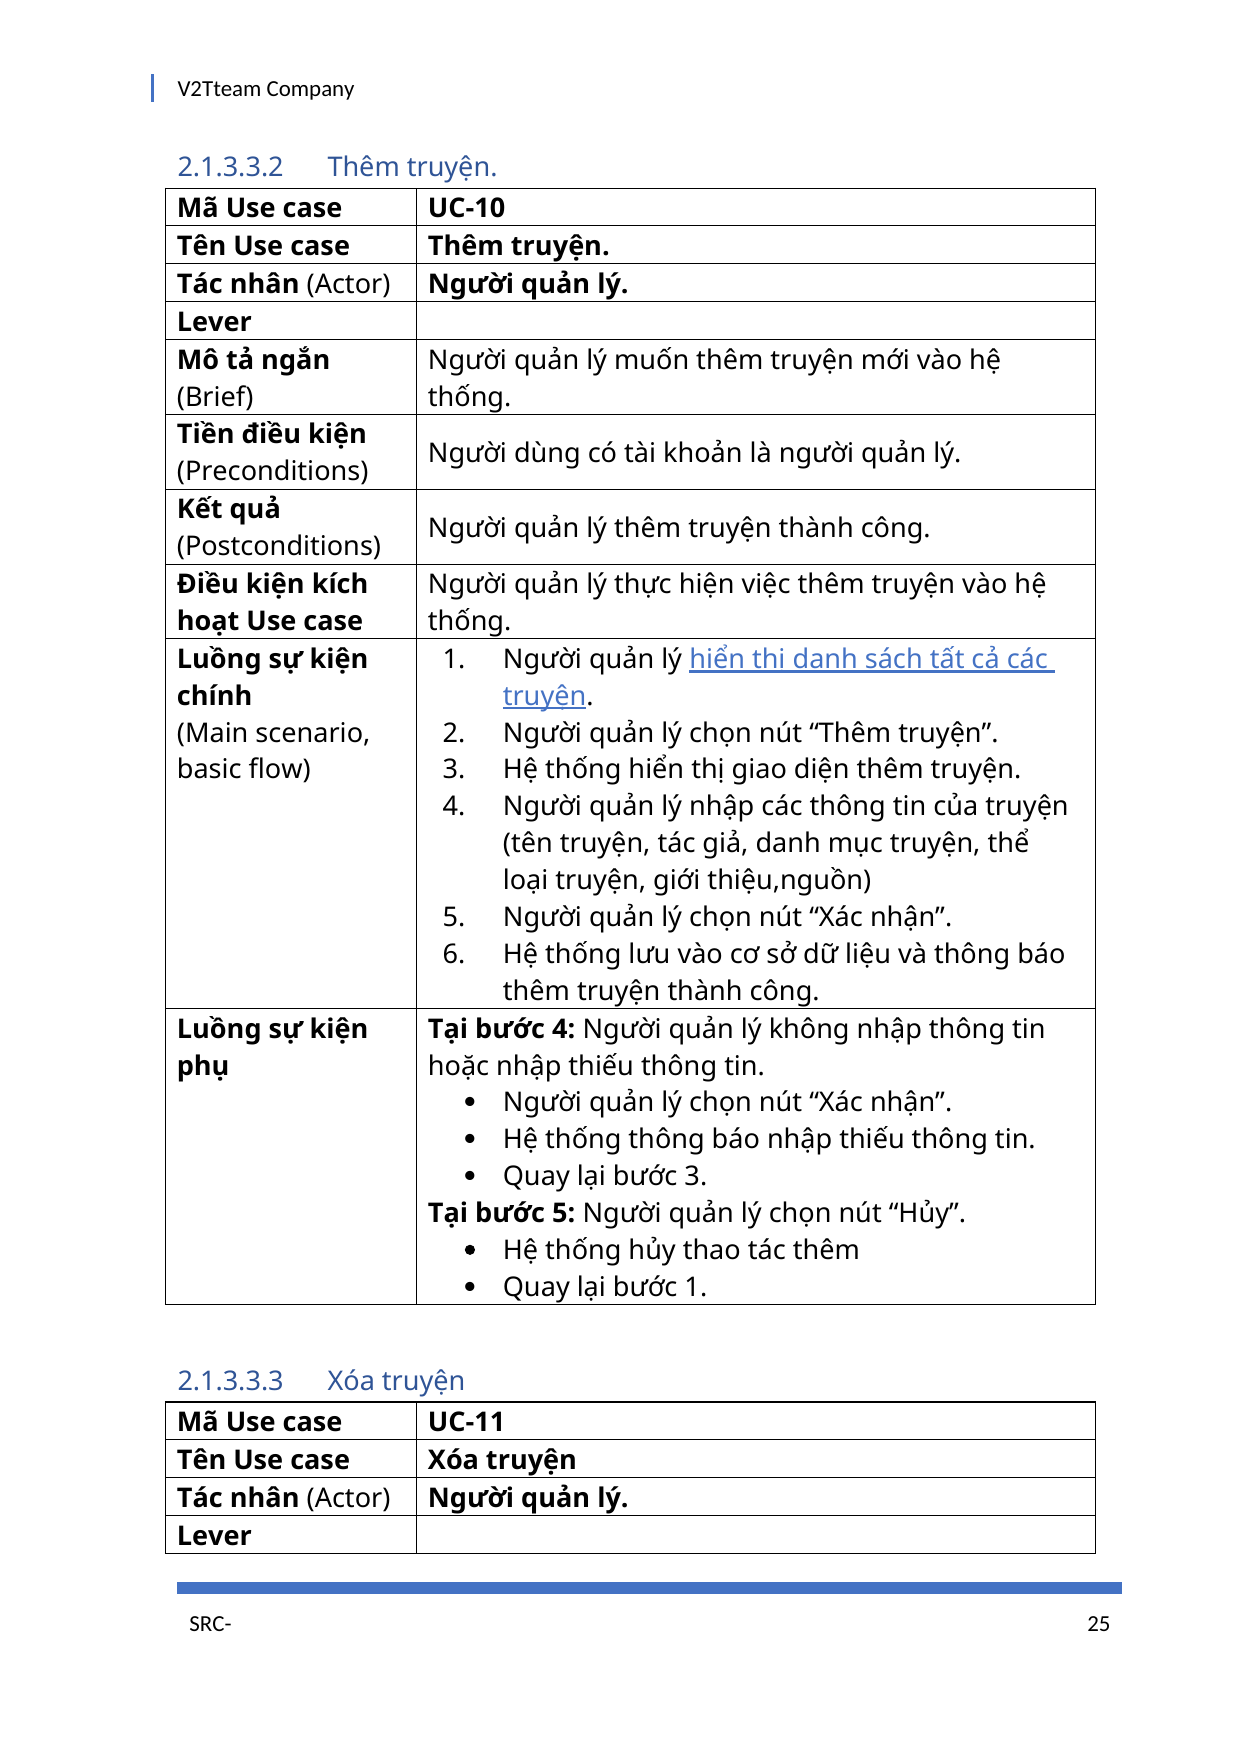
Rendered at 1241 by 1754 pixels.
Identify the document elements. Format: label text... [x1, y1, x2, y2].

table_cell Người quản lý. [417, 264, 1095, 301]
table_cell Tên Use case [166, 226, 416, 263]
table_cell [417, 302, 1095, 339]
table_header Mã Use case [166, 1403, 416, 1439]
table_cell Điều kiện kích hoạt Use case [166, 565, 416, 638]
table_cell Người quản lý thêm truyện thành công. [417, 490, 1095, 563]
subtitle Xóa truyện [177, 1362, 1122, 1398]
table_cell [417, 1516, 1095, 1553]
subtitle Thêm truyện. [177, 148, 1122, 184]
table_header UC-11 [417, 1403, 1095, 1439]
table_cell Tiền điều kiện (Preconditions) [166, 415, 416, 489]
table_cell Thêm truyện. [417, 226, 1095, 263]
table_cell Luồng sự kiện phụ [166, 1009, 416, 1304]
table_cell Lever [166, 1516, 416, 1553]
table_cell Tác nhân (Actor) [166, 1478, 416, 1515]
table_cell Xóa truyện [417, 1440, 1095, 1477]
table_header Mã Use case [166, 189, 416, 225]
table_cell Mô tả ngắn (Brief) [166, 340, 416, 414]
table_cell Tại bước 4: Người quản lý không nhập thông tin hoặc nhập thiếu thông tin. Người quản lý chọn nút “Xác nhận”. Hệ thống thông báo nhập thiếu thông tin. Quay lại bước 3. Tại bước 5: Người quản lý chọn nút “Hủy”. Hệ thống hủy thao tác thêm Quay lại bước 1. [417, 1009, 1095, 1304]
table_cell Kết quả (Postconditions) [166, 490, 416, 563]
table_cell Luồng sự kiện chính (Main scenario, basic flow) [166, 639, 416, 1008]
table_cell Người dùng có tài khoản là người quản lý. [417, 415, 1095, 489]
table_cell Lever [166, 302, 416, 339]
table_cell Người quản lý. [417, 1478, 1095, 1515]
table_cell Người quản lý hiển thị danh sách tất cả các truyện. Người quản lý chọn nút “Thêm truyện”. Hệ thống hiển thị giao diện thêm truyện. Người quản lý nhập các thông tin của truyện (tên truyện, tác giả, danh mục truyện, thể loại truyện, giới thiệu,nguồn) Người quản lý chọn nút “Xác nhận”. Hệ thống lưu vào cơ sở dữ liệu và thông báo thêm truyện thành công. [417, 639, 1095, 1008]
table_header UC-10 [417, 189, 1095, 225]
table_cell Tên Use case [166, 1440, 416, 1477]
table_cell Tác nhân (Actor) [166, 264, 416, 301]
table_cell Người quản lý muốn thêm truyện mới vào hệ thống. [417, 340, 1095, 414]
table_cell Người quản lý thực hiện việc thêm truyện vào hệ thống. [417, 565, 1095, 638]
